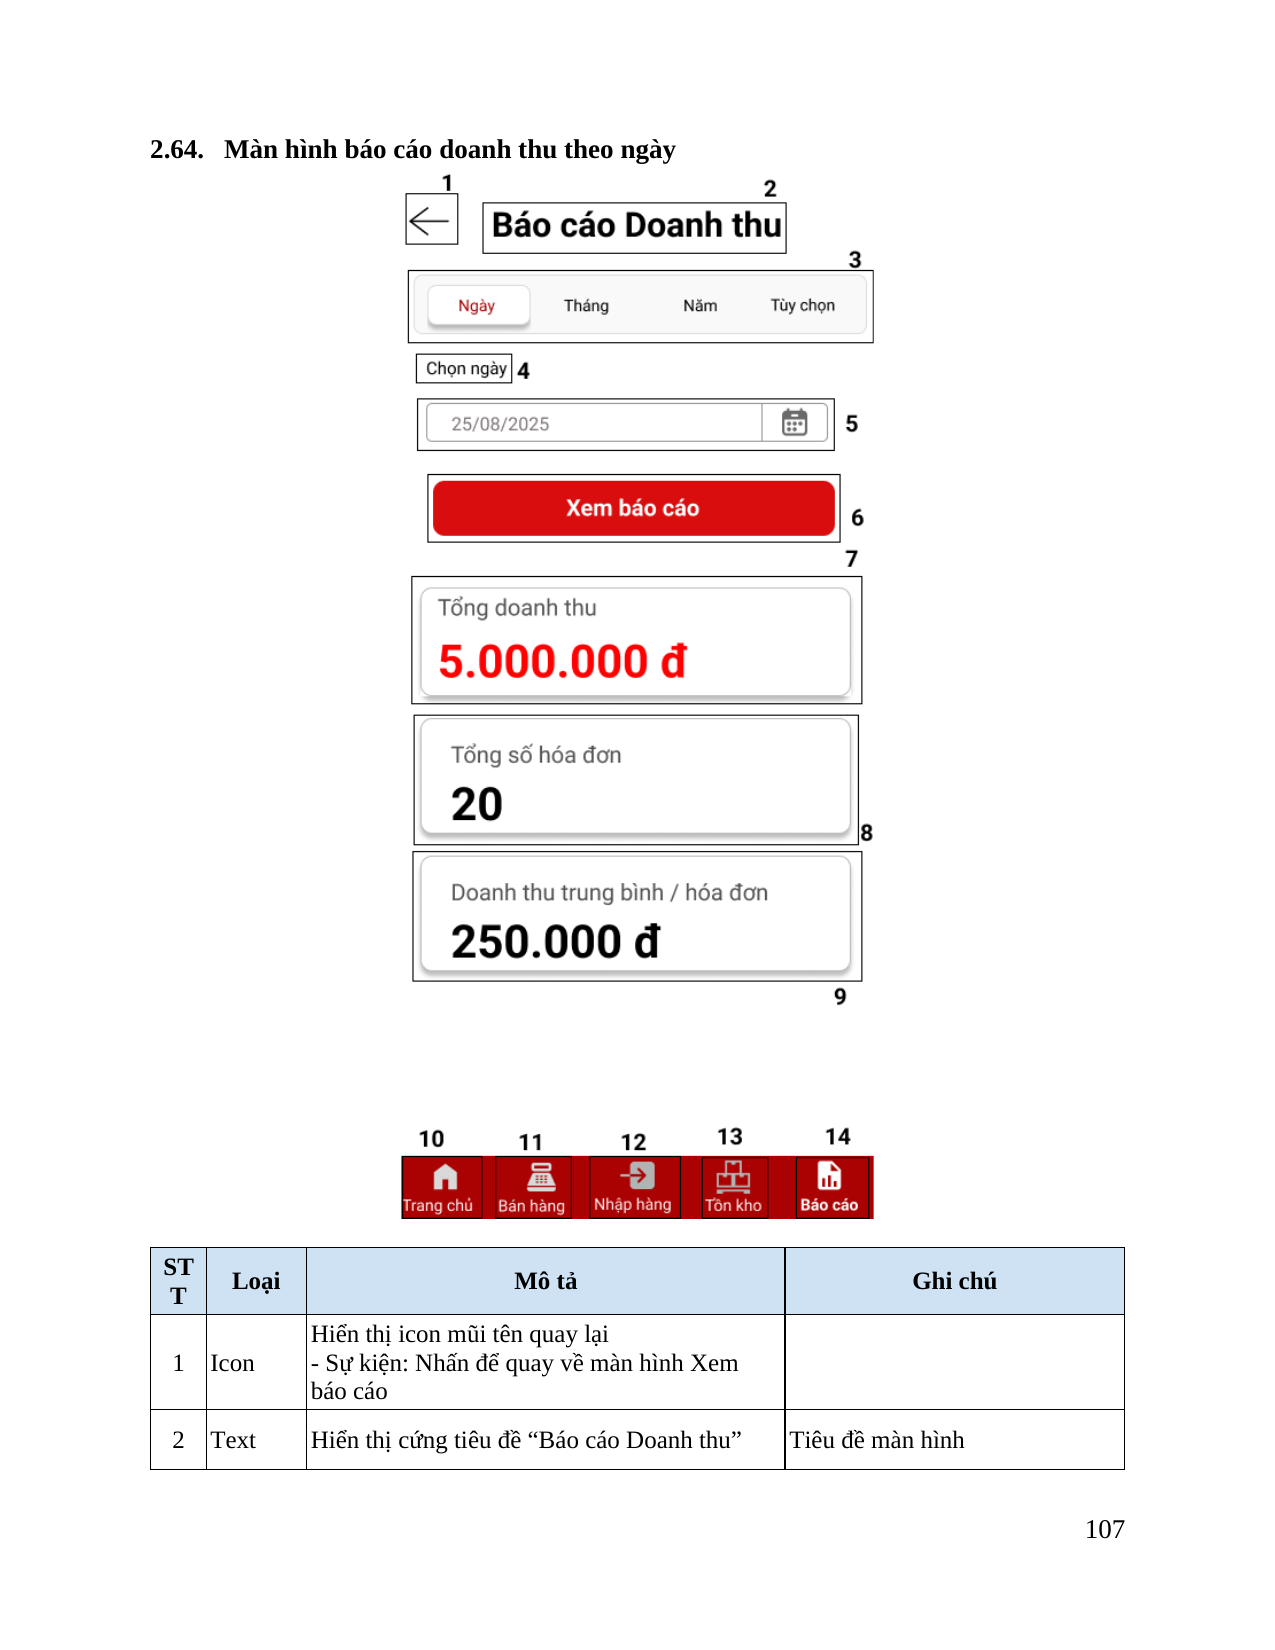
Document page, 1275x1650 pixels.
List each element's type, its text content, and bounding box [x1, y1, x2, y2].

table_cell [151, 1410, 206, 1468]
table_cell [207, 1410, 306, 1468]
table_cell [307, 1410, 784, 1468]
picture [401, 168, 874, 1219]
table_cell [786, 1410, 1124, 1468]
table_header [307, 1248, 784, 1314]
subtitle Màn hình báo cáo doanh thu theo ngày [150, 133, 1125, 164]
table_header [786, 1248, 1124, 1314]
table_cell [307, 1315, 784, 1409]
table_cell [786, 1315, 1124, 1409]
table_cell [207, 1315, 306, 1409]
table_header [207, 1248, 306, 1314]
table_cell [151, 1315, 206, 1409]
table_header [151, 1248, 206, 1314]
